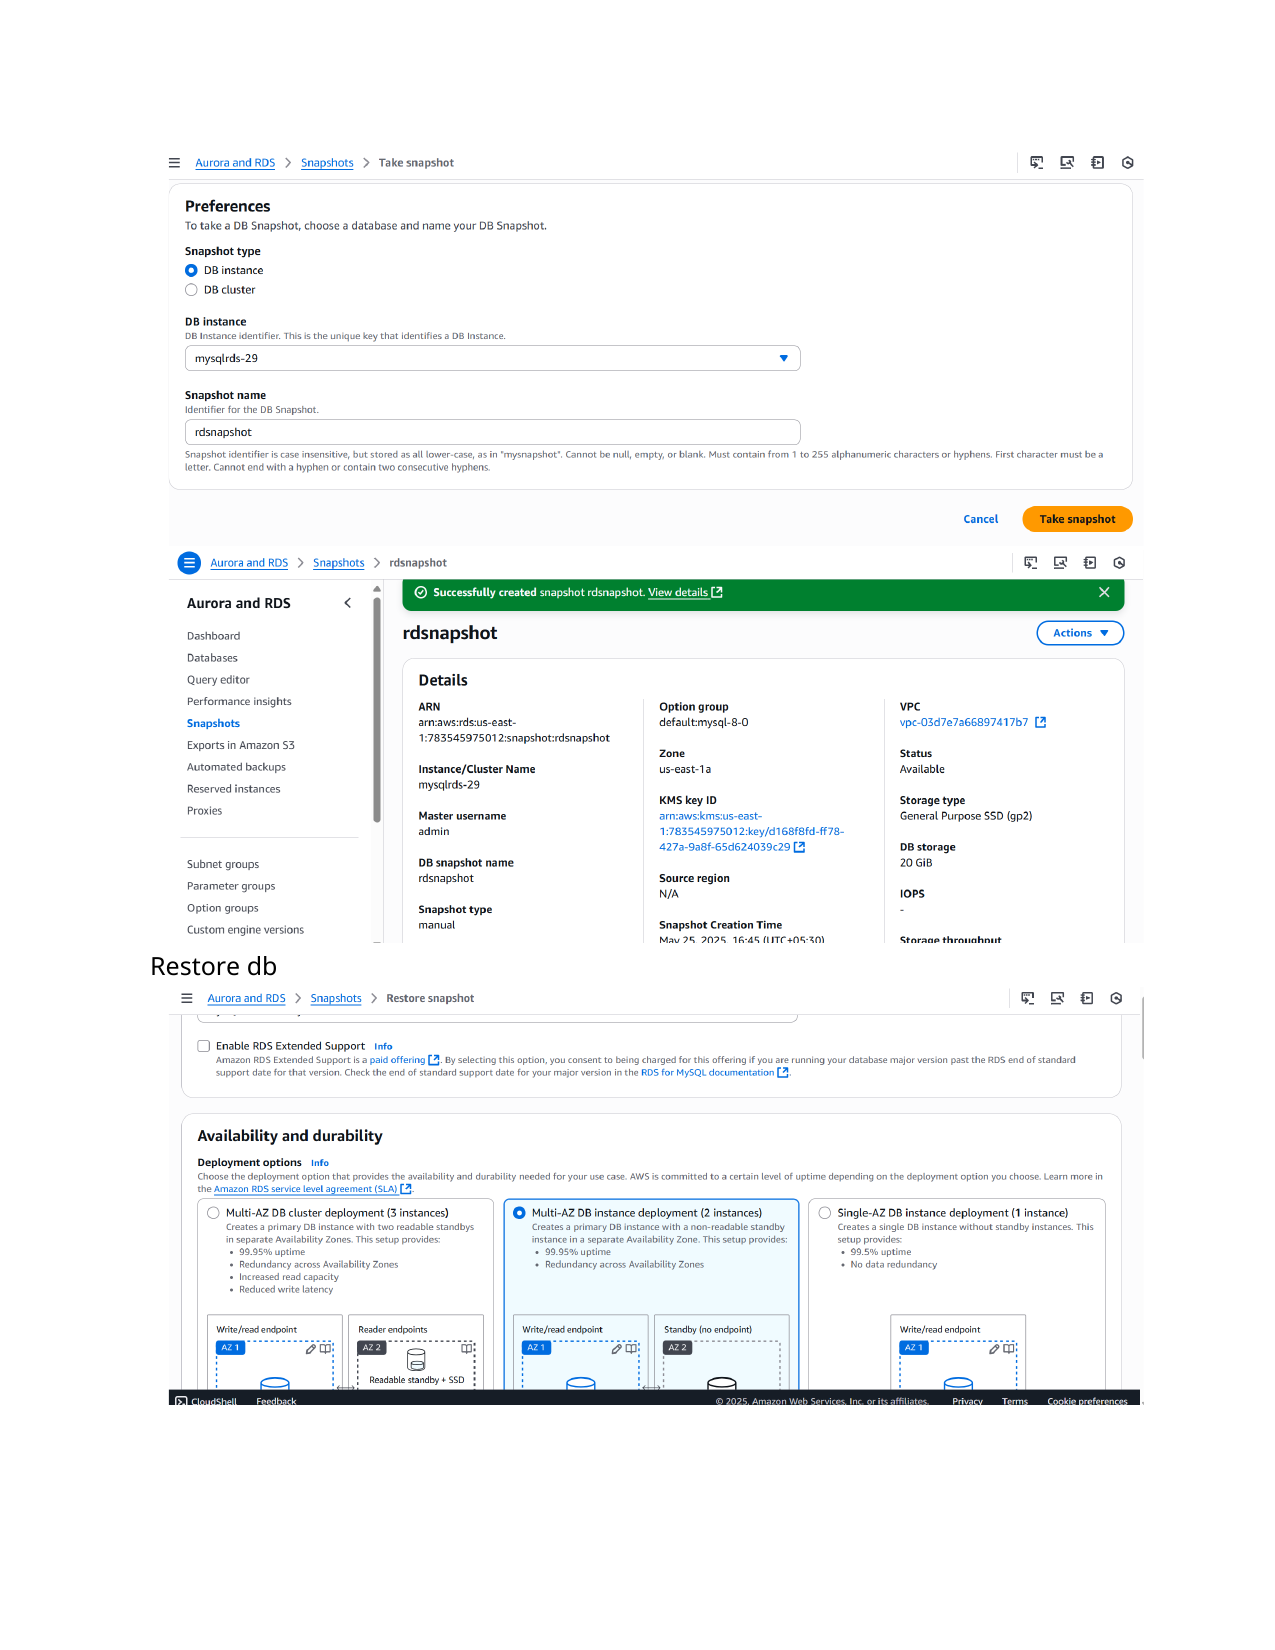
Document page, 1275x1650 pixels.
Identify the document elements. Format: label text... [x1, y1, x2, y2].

text Restore db [150, 948, 1125, 982]
